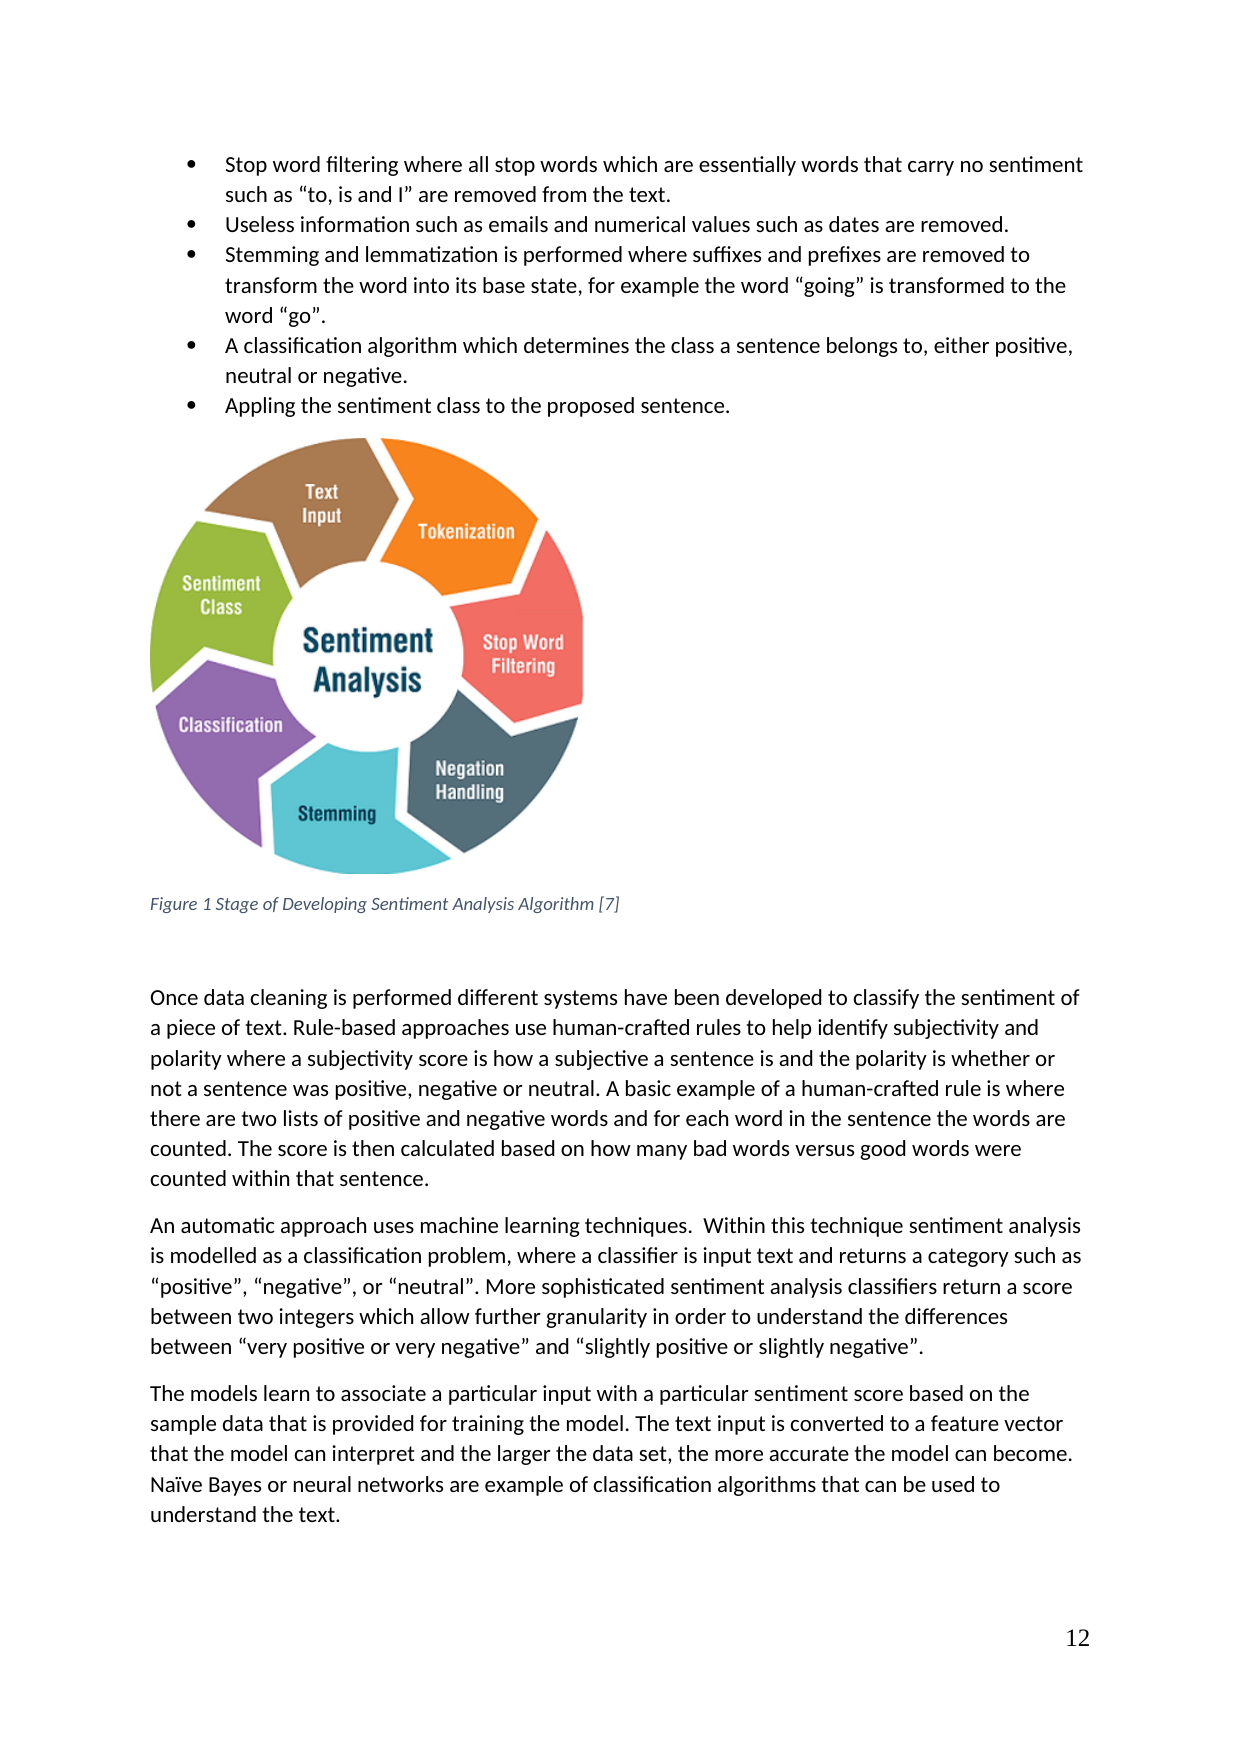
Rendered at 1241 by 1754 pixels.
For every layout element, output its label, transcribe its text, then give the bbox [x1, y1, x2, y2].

text Figure 1 Stage of Developing Sentiment Analysis Algorithm [7] [150, 893, 1090, 916]
list Useless information such as emails and numerical values such as dates are removed. [187, 210, 1090, 238]
text Once data cleaning is performed different systems have been developed to classify the sentiment of a piece of text. Rule-based approaches use human-crafted rules to help identify subjectivity and polarity where a subjectivity score is how a subjective a sentence is and the polarity is whether or not a sentence was positive, negative or neutral. A basic example of a human-crafted rule is where there are two lists of positive and negative words and for each word in the sentence the words are counted. The score is then calculated based on how many bad words versus good words were counted within that sentence. [150, 983, 1090, 1192]
list Stop word filtering where all stop words which are essentially words that carry no sentiment such as “to, is and I” are removed from the text. [187, 150, 1090, 208]
text An automatic approach uses machine learning techniques. Within this technique sentiment analysis is modelled as a classification problem, where a classifier is input text and returns a category such as “positive”, “negative”, or “neutral”. More sophisticated sentiment analysis classifiers return a score between two integers which allow further granularity in order to understand the differences between “very positive or very negative” and “slightly positive or slightly negative”. [150, 1211, 1090, 1360]
list Appling the sentiment class to the proposed sentence. [187, 392, 1090, 420]
list A classification algorithm which determines the class a sentence belongs to, either positive, neutral or negative. [187, 331, 1090, 389]
text The models learn to associate a particular input with a particular sentiment score based on the sample data that is provided for training the model. The text input is converted to a feature vector that the model can interpret and the larger the data set, the more accurate the model can become. Naïve Bayes or neural networks are example of classification algorithms that can be used to understand the text. [150, 1379, 1090, 1528]
list Stemming and lemmatization is performed where suffixes and prefixes are removed to transform the word into its base state, for example the word “going” is transformed to the word “go”. [187, 241, 1090, 329]
picture [150, 438, 583, 874]
